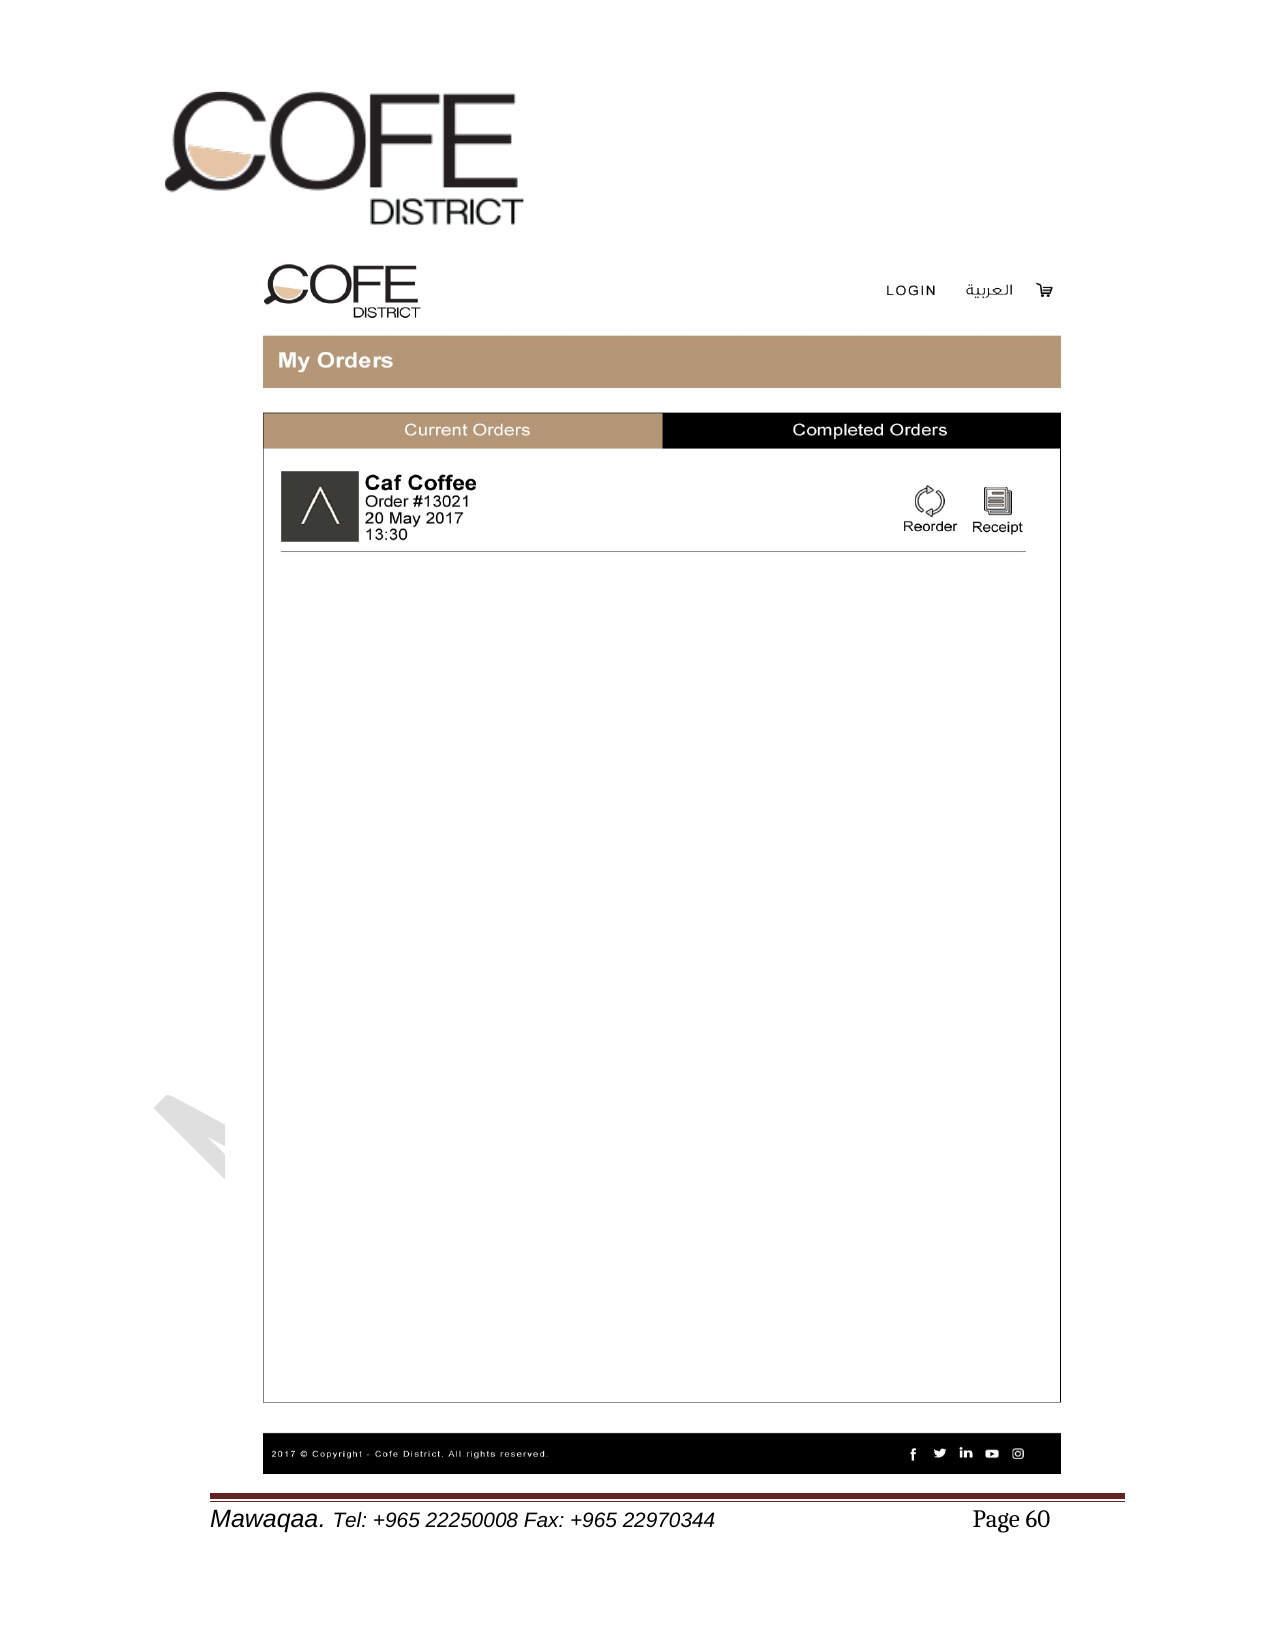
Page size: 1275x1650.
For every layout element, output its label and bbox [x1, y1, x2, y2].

picture [225, 239, 1098, 1474]
picture [162, 81, 535, 233]
